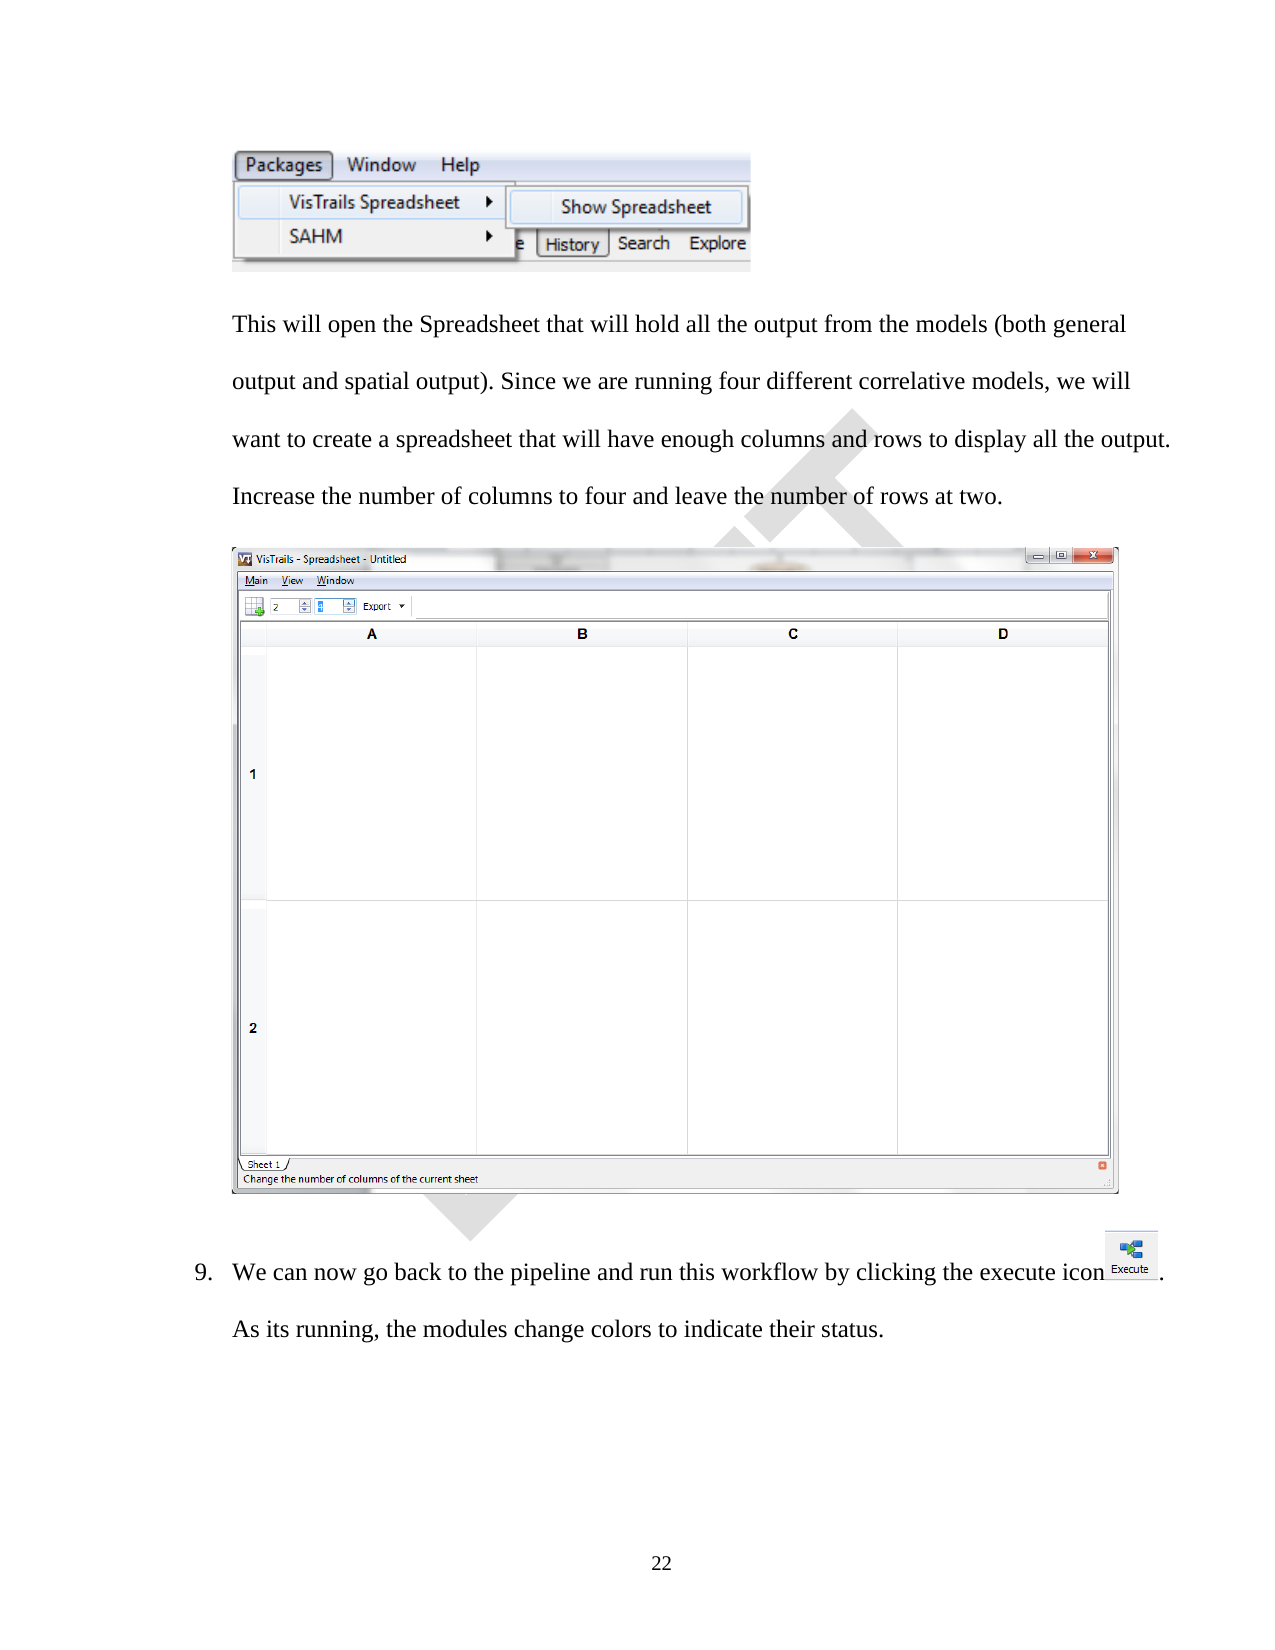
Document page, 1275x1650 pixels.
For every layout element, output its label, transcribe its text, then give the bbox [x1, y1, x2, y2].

picture [231, 150, 751, 272]
picture [231, 547, 1119, 1194]
list We can now go back to the pipeline and run this workflow by clicking the execute icon. As its running, the modules change colors to indicate their status. [194, 1231, 1185, 1343]
list This will open the Spreadsheet that will hold all the output from the models (both general output and spatial output). Since we are running four different correlative models, we will want to create a spreadsheet that will have enough columns and rows to display all the output. Increase the number of columns to four and leave the number of rows at two. [232, 309, 1185, 510]
picture [1105, 1230, 1159, 1281]
